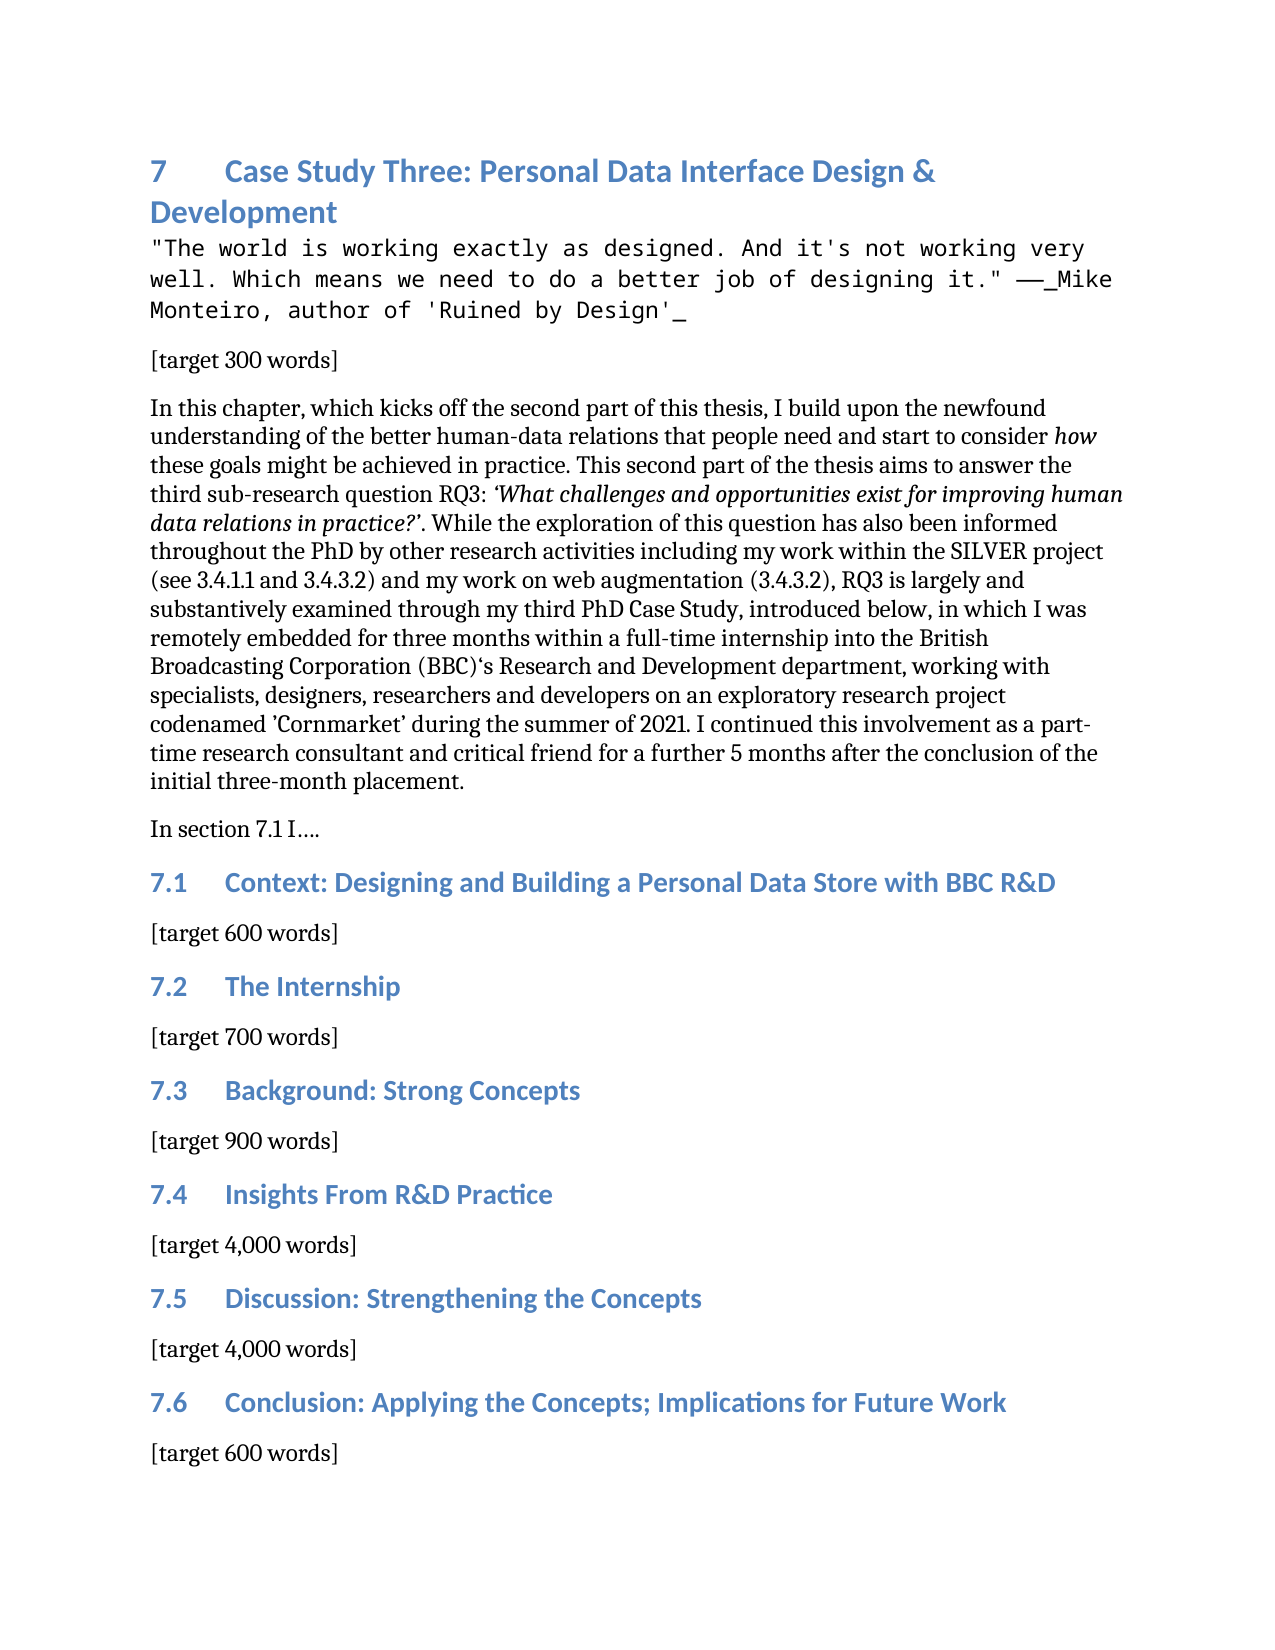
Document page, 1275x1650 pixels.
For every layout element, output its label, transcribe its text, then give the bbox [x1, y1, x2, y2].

text [target 4,000 words] [150, 1231, 1125, 1259]
text In this chapter, which kicks off the second part of this thesis, I build upon the newfound understanding of the better human-data relations that people need and start to consider how these goals might be achieved in practice. This second part of the thesis aims to answer the third sub-research question RQ3: ‘What challenges and opportunities exist for improving human data relations in practice?’. While the exploration of this question has also been informed throughout the PhD by other research activities including my work within the SILVER project (see 3.4.1.1 and 3.4.3.2) and my work on web augmentation (3.4.3.2), RQ3 is largely and substantively examined through my third PhD Case Study, introduced below, in which I was remotely embedded for three months within a full-time internship into the British Broadcasting Corporation (BBC)‘s Research and Development department, working with specialists, designers, researchers and developers on an exploratory research project codenamed ’Cornmarket’ during the summer of 2021. I continued this involvement as a part-time research consultant and critical friend for a further 5 months after the conclusion of the initial three-month placement. [150, 393, 1125, 796]
subtitle 7.3 Background: Strong Concepts [150, 1072, 1125, 1108]
subtitle 7.1 Context: Designing and Building a Personal Data Store with BBC R&D [150, 864, 1125, 900]
text In section 7.1 I…. [150, 815, 1125, 843]
subtitle 7.6 Conclusion: Applying the Concepts; Implications for Future Work [150, 1384, 1125, 1420]
subtitle 7 Case Study Three: Personal Data Interface Design & Development [150, 150, 1125, 231]
text [target 300 words] [150, 346, 1125, 375]
text [target 600 words] [150, 1438, 1125, 1467]
subtitle 7.2 The Internship [150, 968, 1125, 1004]
subtitle 7.4 Insights From R&D Practice [150, 1176, 1125, 1212]
text [target 4,000 words] [150, 1334, 1125, 1363]
text [target 700 words] [150, 1023, 1125, 1051]
text [target 900 words] [150, 1127, 1125, 1155]
text [target 600 words] [150, 919, 1125, 947]
subtitle 7.5 Discussion: Strengthening the Concepts [150, 1280, 1125, 1316]
text "The world is working exactly as designed. And it's not working very well. Which means we need to do a better job of designing it." ——_Mike Monteiro, author of 'Ruined by Design'_ [150, 231, 1125, 325]
